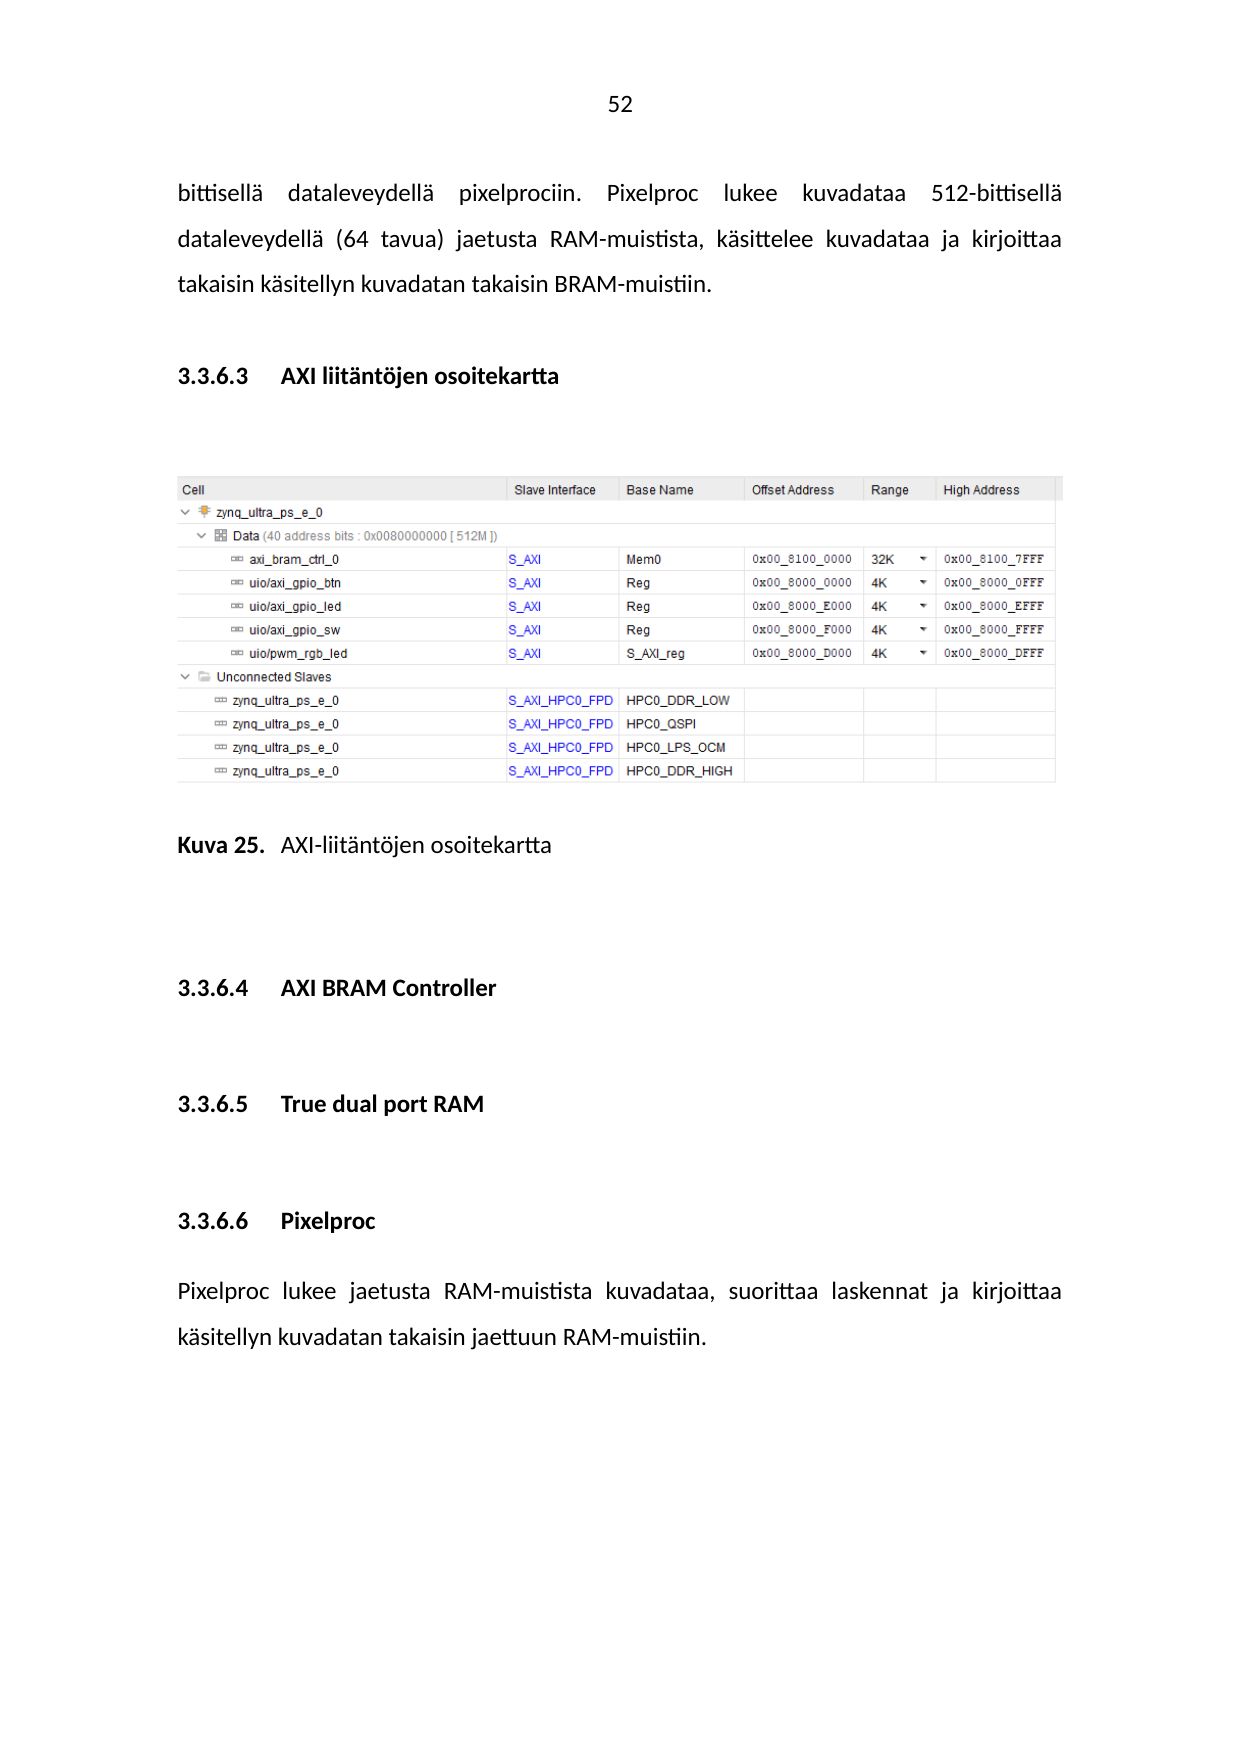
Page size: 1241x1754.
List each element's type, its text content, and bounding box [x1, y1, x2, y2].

picture [177, 476, 1063, 802]
subtitle True dual port RAM [177, 1088, 1063, 1119]
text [177, 177, 1063, 299]
text Pixelproc lukee jaetusta RAM-muistista kuvadataa, suorittaa laskennat ja kirjoittaa käsitellyn kuvadatan takaisin jaettuun RAM-muistiin. [177, 1276, 1063, 1352]
subtitle Pixelproc [177, 1205, 1063, 1235]
text Kuva 25. AXI-liitäntöjen osoitekartta [177, 829, 1063, 859]
subtitle AXI liitäntöjen osoitekartta [177, 360, 1063, 391]
subtitle AXI BRAM Controller [177, 972, 1063, 1002]
